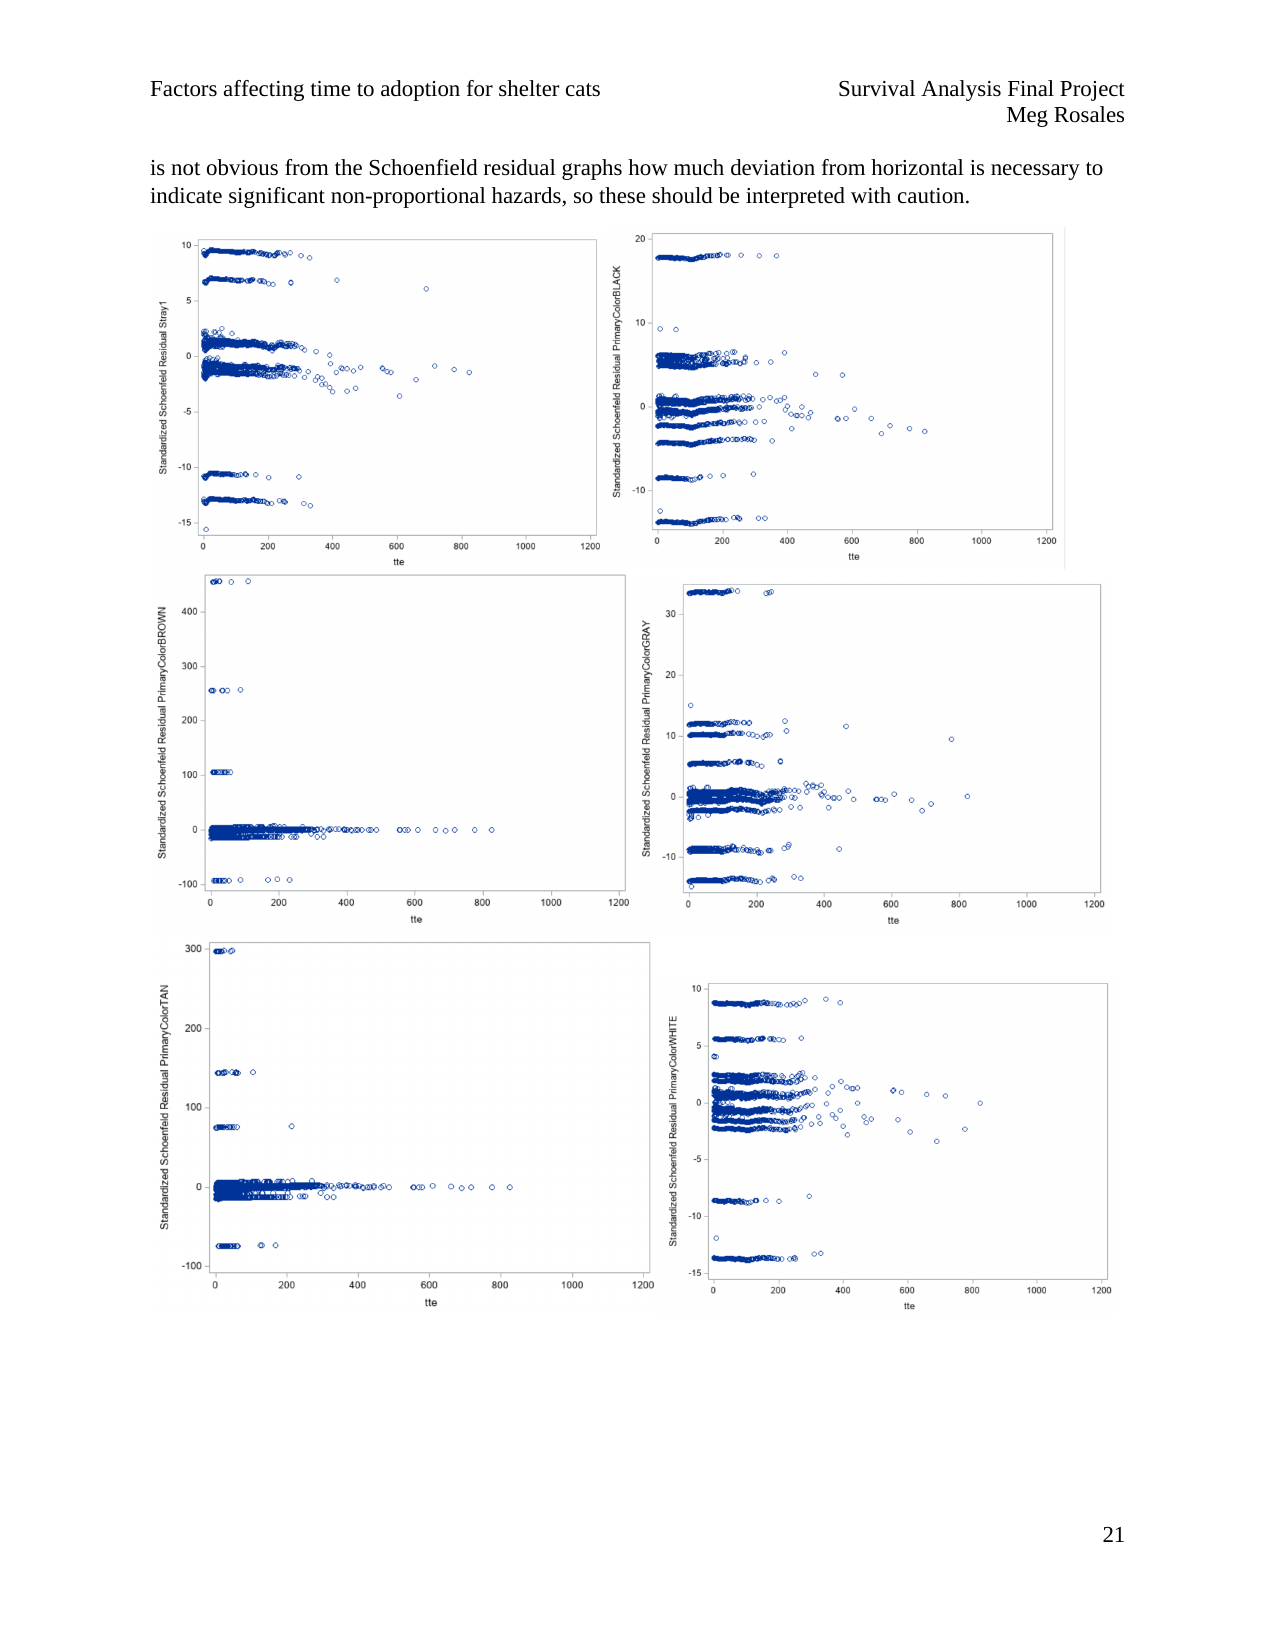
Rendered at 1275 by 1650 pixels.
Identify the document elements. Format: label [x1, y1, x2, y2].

picture [150, 227, 1066, 569]
picture [150, 571, 1112, 933]
picture [150, 935, 1116, 1316]
text [150, 154, 1125, 209]
